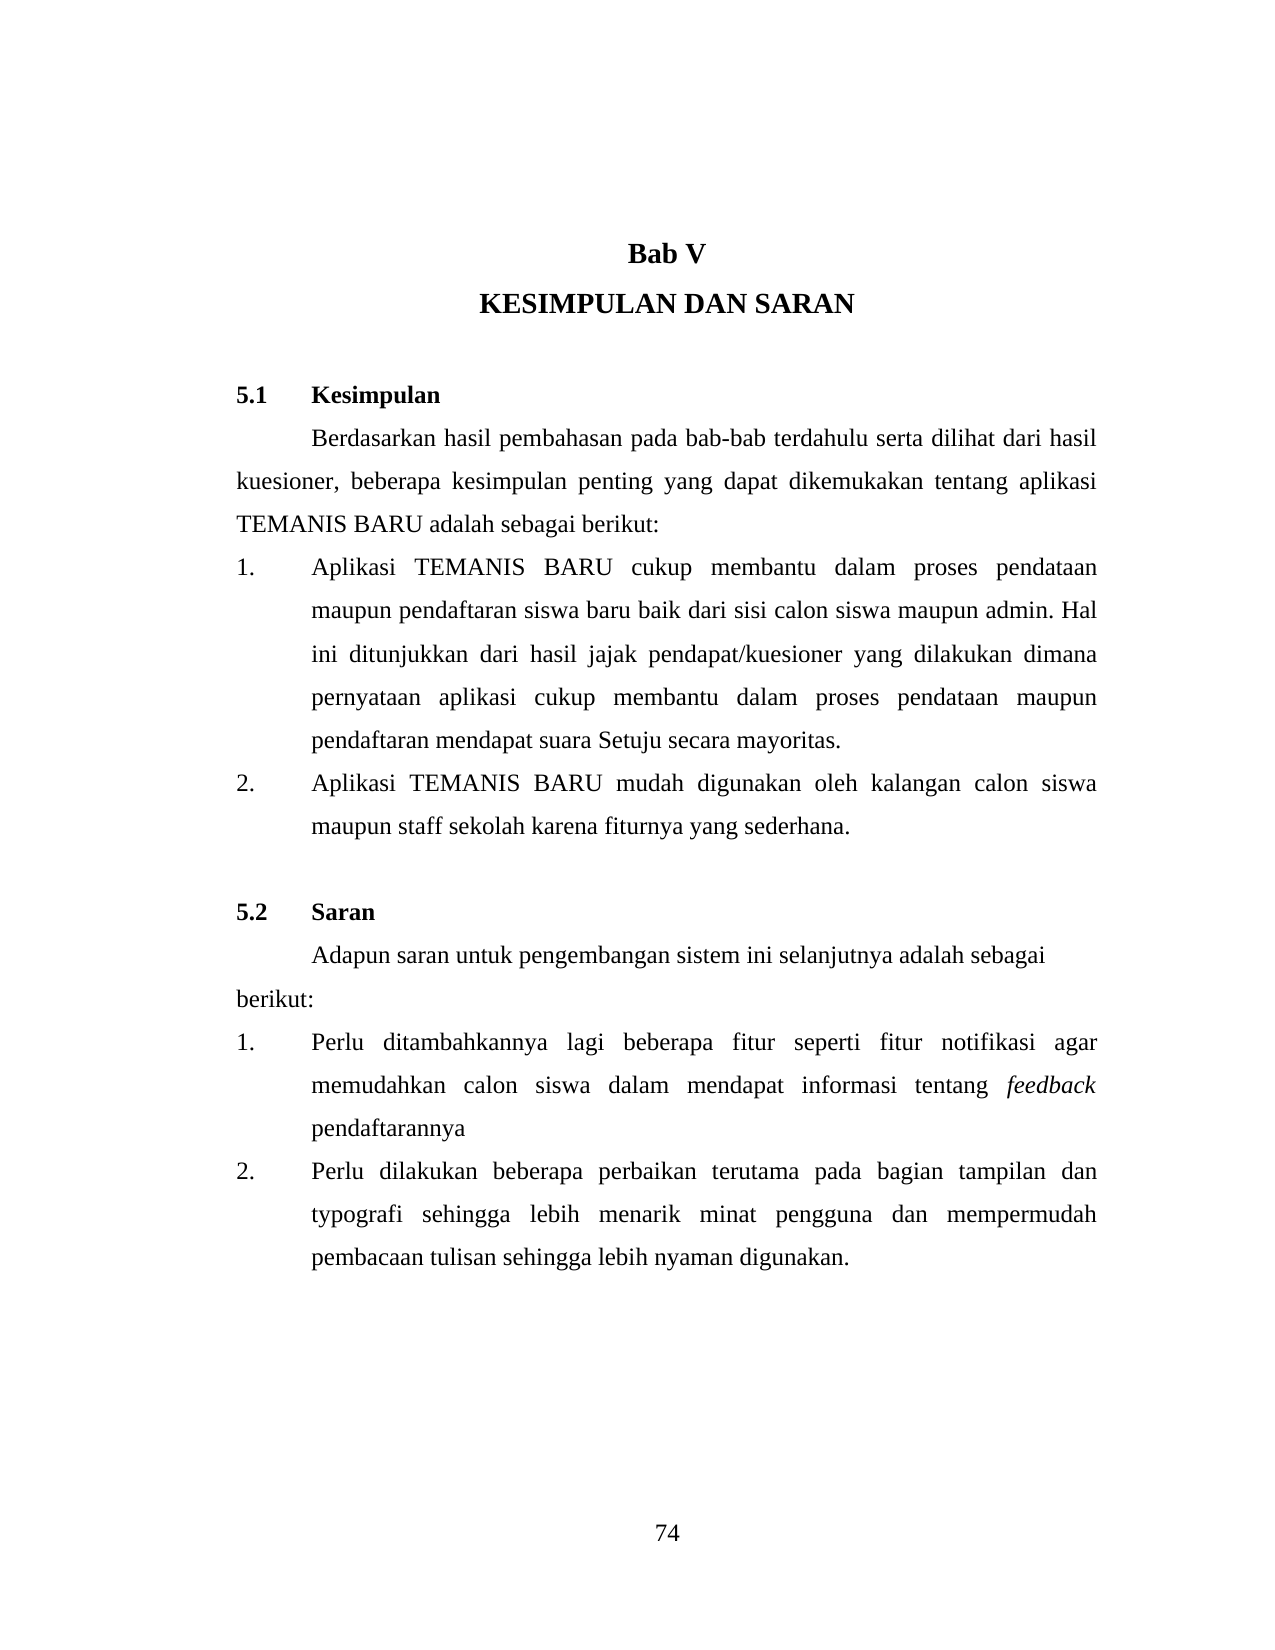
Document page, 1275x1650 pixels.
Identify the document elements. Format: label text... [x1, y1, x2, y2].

text 5.1 Kesimpulan [236, 380, 1098, 409]
text 5.2 Saran [236, 897, 1098, 926]
text KESIMPULAN DAN SARAN [236, 287, 1098, 320]
list Perlu dilakukan beberapa perbaikan terutama pada bagian tampilan dan typografi sehingga lebih menarik minat pengguna dan mempermudah pembacaan tulisan sehingga lebih nyaman digunakan. [236, 1156, 1098, 1271]
text Bab V [236, 236, 1098, 270]
text Berdasarkan hasil pembahasan pada bab-bab terdahulu serta dilihat dari hasil kuesioner, beberapa kesimpulan penting yang dapat dikemukakan tentang aplikasi TEMANIS BARU adalah sebagai berikut: [236, 423, 1098, 538]
list Aplikasi TEMANIS BARU cukup membantu dalam proses pendataan maupun pendaftaran siswa baru baik dari sisi calon siswa maupun admin. Hal ini ditunjukkan dari hasil jajak pendapat/kuesioner yang dilakukan dimana pernyataan aplikasi cukup membantu dalam proses pendataan maupun pendaftaran mendapat suara Setuju secara mayoritas. [236, 552, 1098, 754]
list Perlu ditambahkannya lagi beberapa fitur seperti fitur notifikasi agar memudahkan calon siswa dalam mendapat informasi tentang feedback pendaftarannya [236, 1027, 1098, 1142]
list Aplikasi TEMANIS BARU mudah digunakan oleh kalangan calon siswa maupun staff sekolah karena fiturnya yang sederhana. [236, 768, 1098, 840]
text Adapun saran untuk pengembangan sistem ini selanjutnya adalah sebagai berikut: [236, 941, 1098, 1012]
